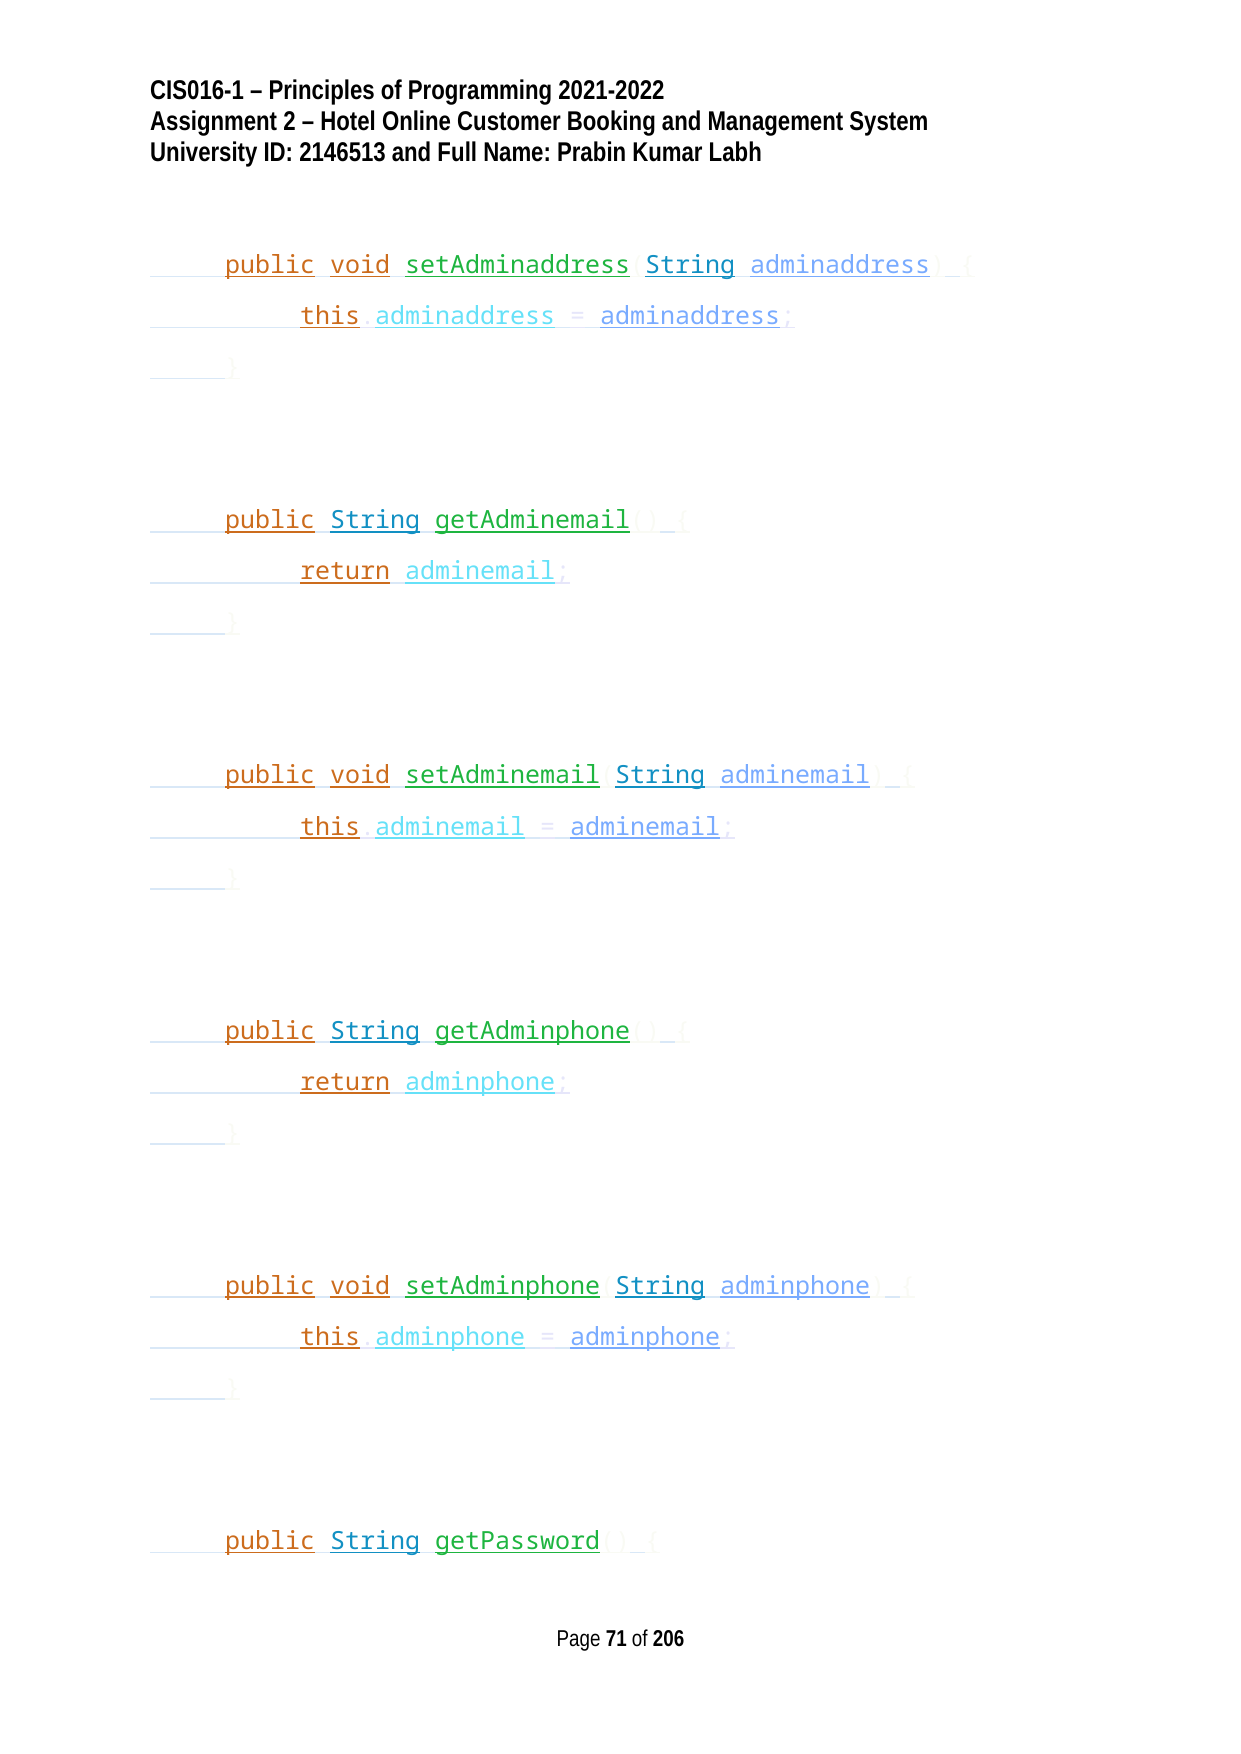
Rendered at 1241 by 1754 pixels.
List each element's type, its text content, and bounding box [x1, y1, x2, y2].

text public void setAdminemail(String adminemail) { [150, 757, 1090, 791]
text public String getAdminemail() { [150, 502, 1090, 536]
text public String getPassword() { [150, 1523, 1090, 1557]
text } [150, 1114, 1090, 1148]
text this.adminaddress = adminaddress; [150, 298, 1090, 332]
text } [150, 1369, 1090, 1404]
text } [150, 349, 1090, 383]
text this.adminemail = adminemail; [150, 808, 1090, 842]
text this.adminphone = adminphone; [150, 1318, 1090, 1353]
text public void setAdminphone(String adminphone) { [150, 1267, 1090, 1302]
text public void setAdminaddress(String adminaddress) { [150, 247, 1090, 281]
text return adminemail; [150, 553, 1090, 587]
text return adminphone; [150, 1063, 1090, 1097]
text public String getAdminphone() { [150, 1012, 1090, 1046]
text } [150, 604, 1090, 638]
text } [150, 859, 1090, 893]
